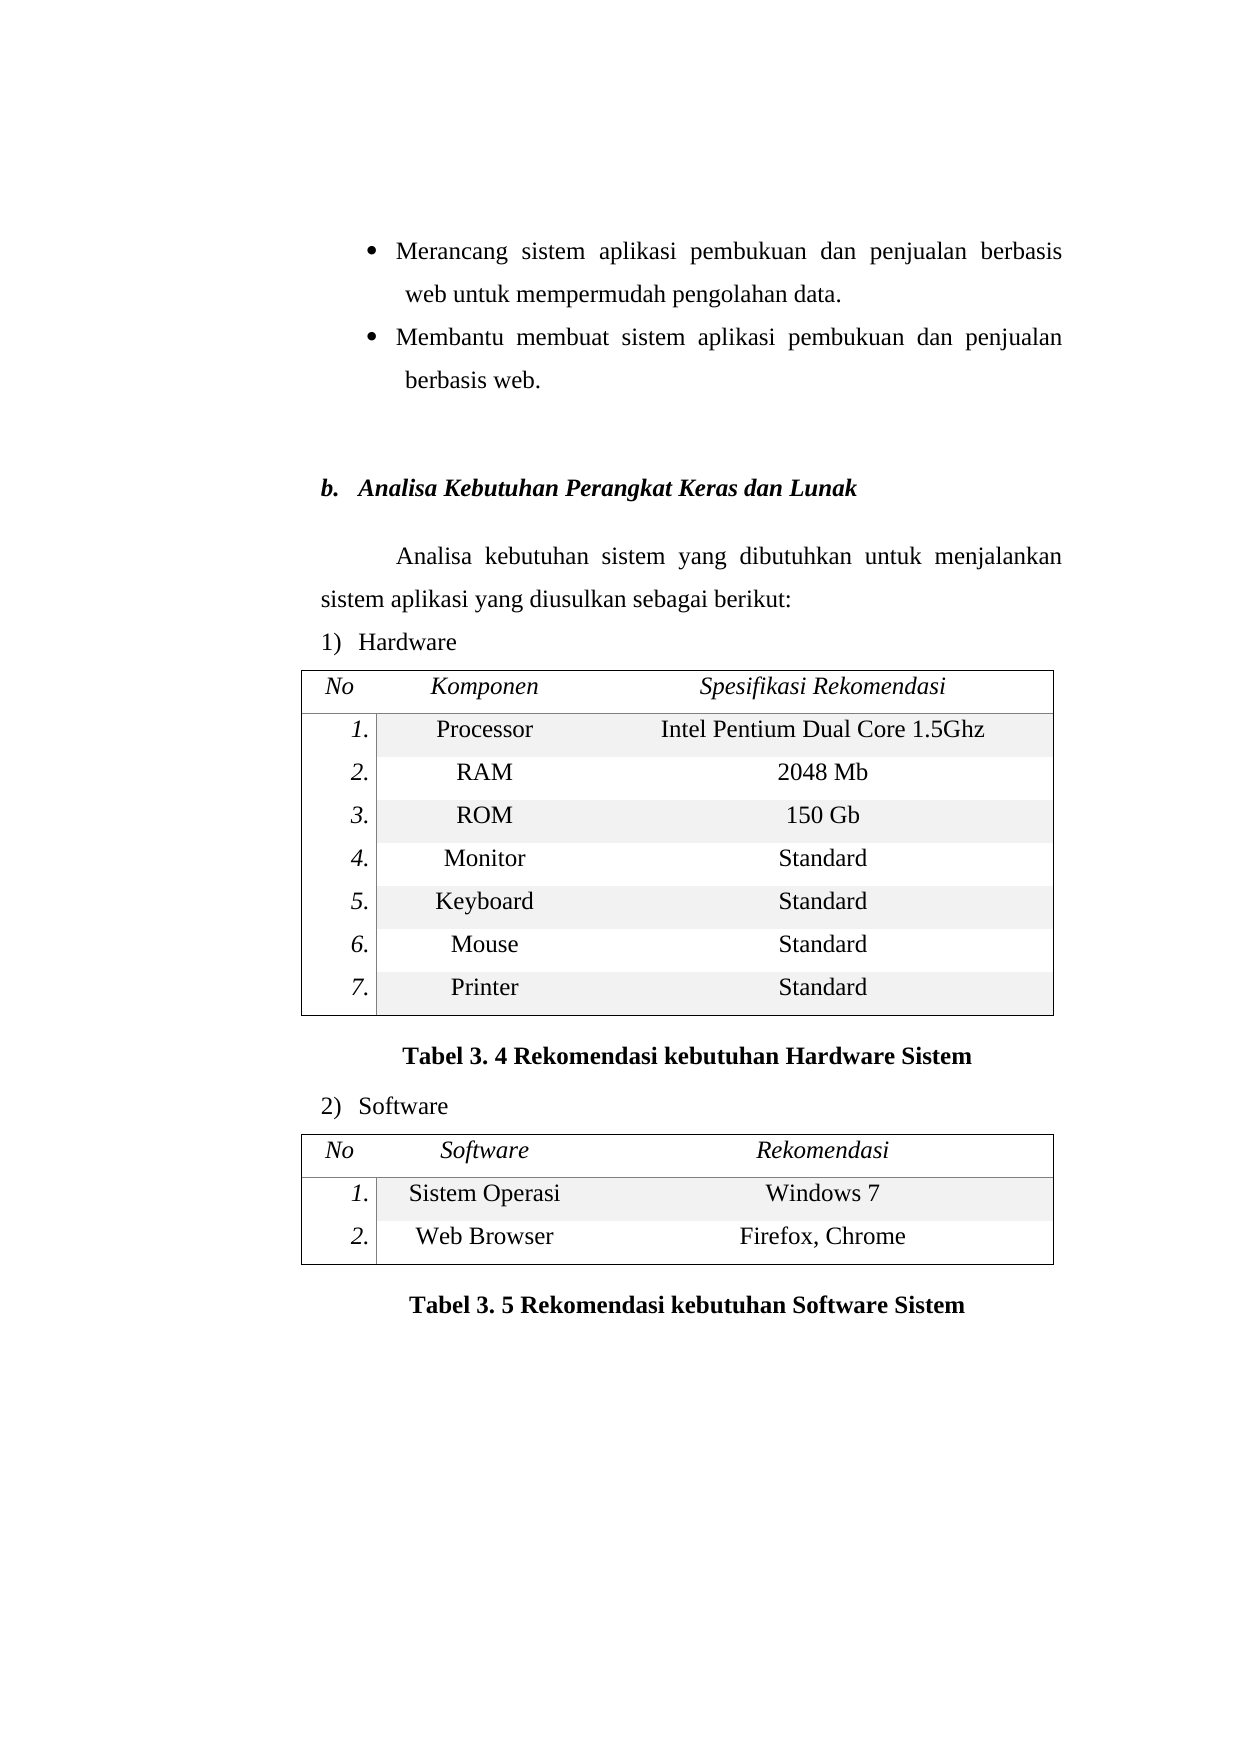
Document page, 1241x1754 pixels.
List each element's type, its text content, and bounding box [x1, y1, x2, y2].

table_header No [302, 1135, 377, 1177]
table_cell Sistem Operasi [377, 1178, 592, 1221]
list Membantu membuat sistem aplikasi pembukuan dan penjualan berbasis web. [367, 322, 1063, 394]
table_cell Keyboard [377, 886, 592, 929]
table_cell Standard [592, 886, 1053, 929]
table_cell [302, 714, 376, 757]
list Merancang sistem aplikasi pembukuan dan penjualan berbasis web untuk mempermudah pengolahan data. [367, 236, 1063, 308]
table_cell RAM [377, 757, 592, 800]
subtitle Analisa Kebutuhan Perangkat Keras dan Lunak [321, 473, 1063, 501]
table_header No [302, 671, 377, 713]
table_header Spesifikasi Rekomendasi [592, 671, 1053, 713]
table_cell Web Browser [377, 1221, 592, 1264]
table_cell [302, 886, 376, 929]
list Hardware [321, 627, 1063, 656]
table_header Rekomendasi [592, 1135, 1053, 1177]
table_cell [302, 800, 376, 843]
table_cell Processor [377, 714, 592, 757]
text Analisa kebutuhan sistem yang dibutuhkan untuk menjalankan sistem aplikasi yang diusulkan sebagai berikut: [321, 541, 1063, 613]
table_cell Standard [592, 843, 1053, 886]
table_cell Intel Pentium Dual Core 1.5Ghz [592, 714, 1053, 757]
table_header Software [377, 1135, 592, 1177]
table_cell Mouse [377, 929, 592, 972]
table_cell Windows 7 [592, 1178, 1053, 1221]
table_cell Printer [377, 972, 592, 1015]
table_cell Standard [592, 929, 1053, 972]
table_cell Firefox, Chrome [592, 1221, 1053, 1264]
table_cell [302, 929, 376, 972]
table_cell Monitor [377, 843, 592, 886]
table_cell [302, 972, 376, 1015]
table_cell [302, 757, 376, 800]
table_header Komponen [377, 671, 592, 713]
table_cell ROM [377, 800, 592, 843]
table_cell [302, 1178, 376, 1221]
table_cell [302, 843, 376, 886]
table_cell 150 Gb [592, 800, 1053, 843]
table_cell [302, 1221, 376, 1264]
table_cell Standard [592, 972, 1053, 1015]
table_cell 2048 Mb [592, 757, 1053, 800]
list Software [321, 1091, 1063, 1120]
